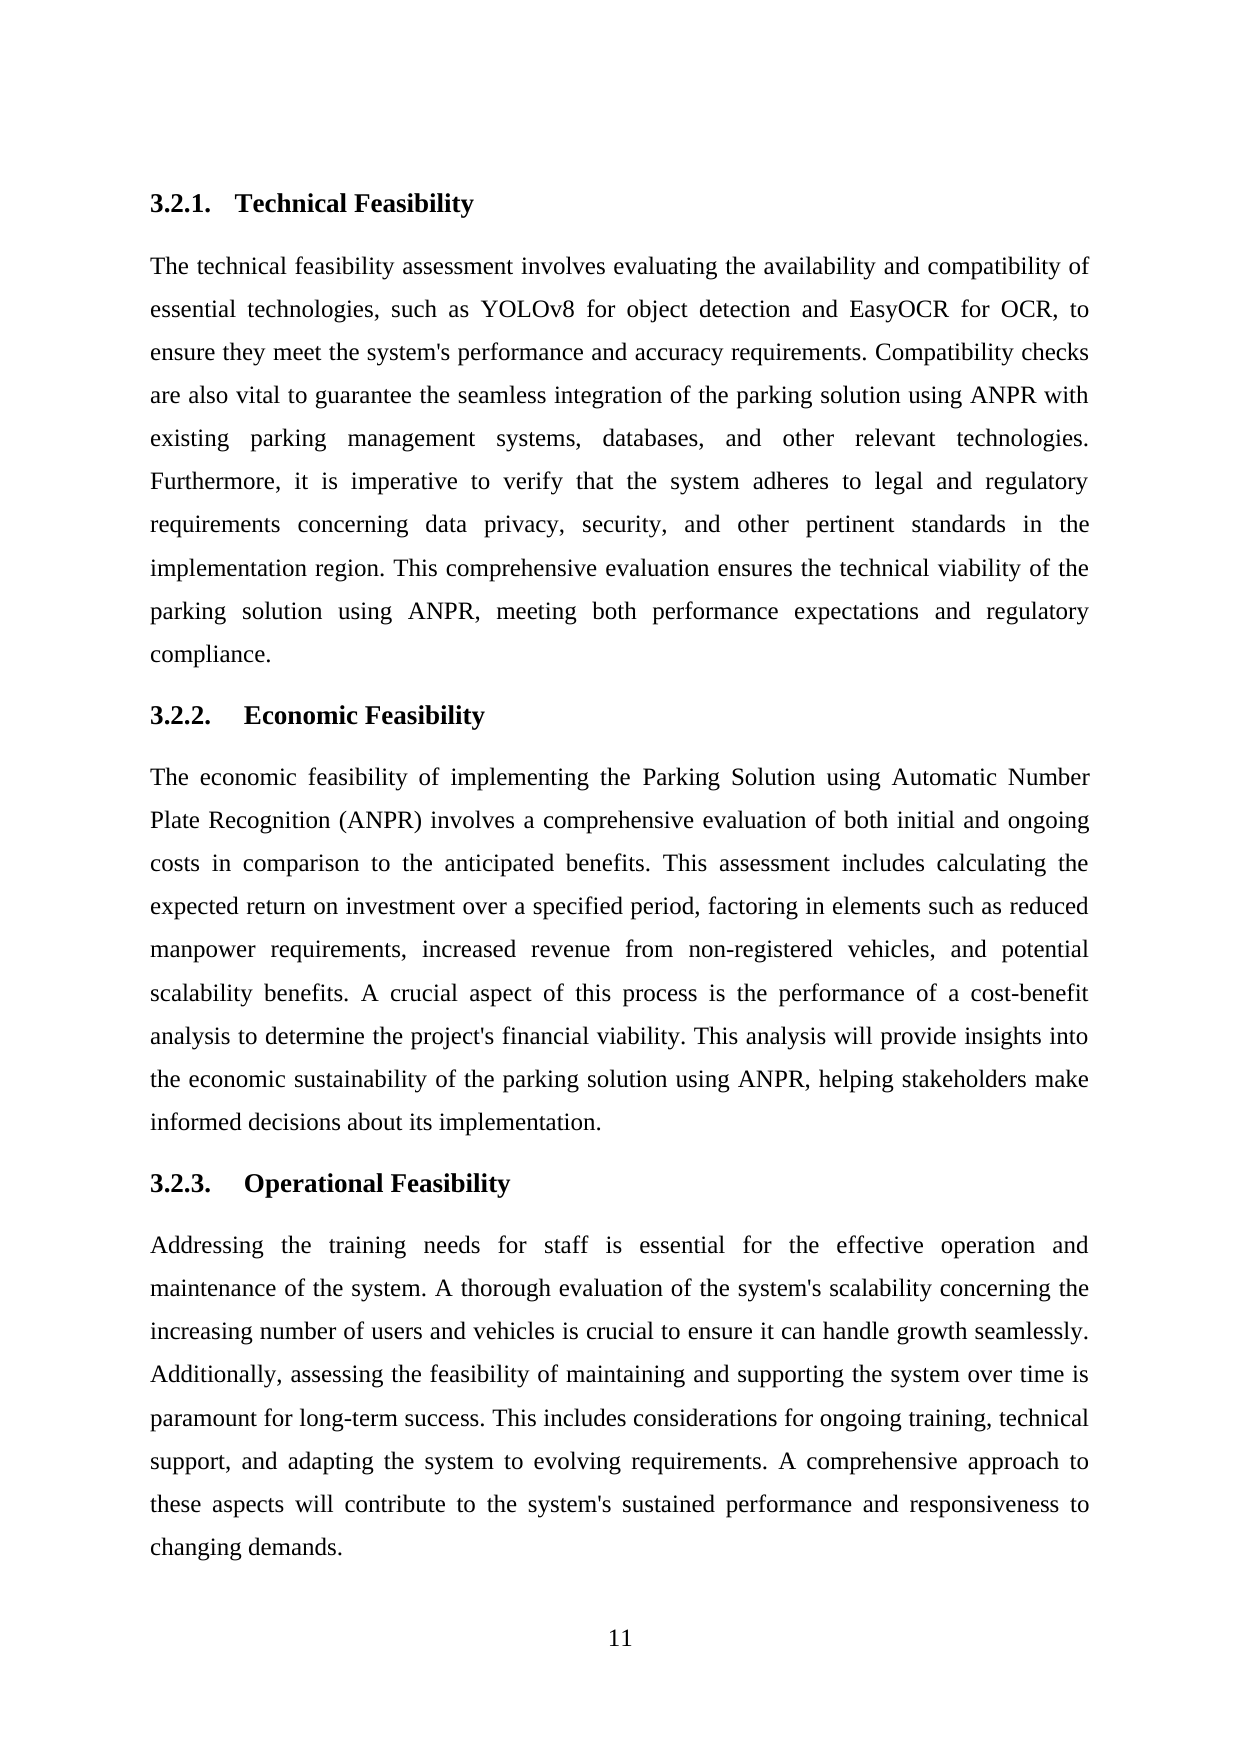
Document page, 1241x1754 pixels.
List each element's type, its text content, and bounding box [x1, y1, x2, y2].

text The economic feasibility of implementing the Parking Solution using Automatic Number Plate Recognition (ANPR) involves a comprehensive evaluation of both initial and ongoing costs in comparison to the anticipated benefits. This assessment includes calculating the expected return on investment over a specified period, factoring in elements such as reduced manpower requirements, increased revenue from non-registered vehicles, and potential scalability benefits. A crucial aspect of this process is the performance of a cost-benefit analysis to determine the project's financial viability. This analysis will provide insights into the economic sustainability of the parking solution using ANPR, helping stakeholders make informed decisions about its implementation. [150, 762, 1090, 1136]
text The technical feasibility assessment involves evaluating the availability and compatibility of essential technologies, such as YOLOv8 for object detection and EasyOCR for OCR, to ensure they meet the system's performance and accuracy requirements. Compatibility checks are also vital to guarantee the seamless integration of the parking solution using ANPR with existing parking management systems, databases, and other relevant technologies. Furthermore, it is imperative to verify that the system adheres to legal and regulatory requirements concerning data privacy, security, and other pertinent standards in the implementation region. This comprehensive evaluation ensures the technical viability of the parking solution using ANPR, meeting both performance expectations and regulatory compliance. [150, 251, 1090, 668]
subtitle Economic Feasibility [150, 699, 1090, 730]
subtitle Technical Feasibility [150, 187, 1090, 219]
subtitle Operational Feasibility [150, 1167, 1090, 1198]
text Addressing the training needs for staff is essential for the effective operation and maintenance of the system. A thorough evaluation of the system's scalability concerning the increasing number of users and vehicles is crucial to ensure it can handle growth seamlessly. Additionally, assessing the feasibility of maintaining and supporting the system over time is paramount for long-term success. This includes considerations for ongoing training, technical support, and adapting the system to evolving requirements. A comprehensive approach to these aspects will contribute to the system's sustained performance and responsiveness to changing demands. [150, 1230, 1090, 1561]
